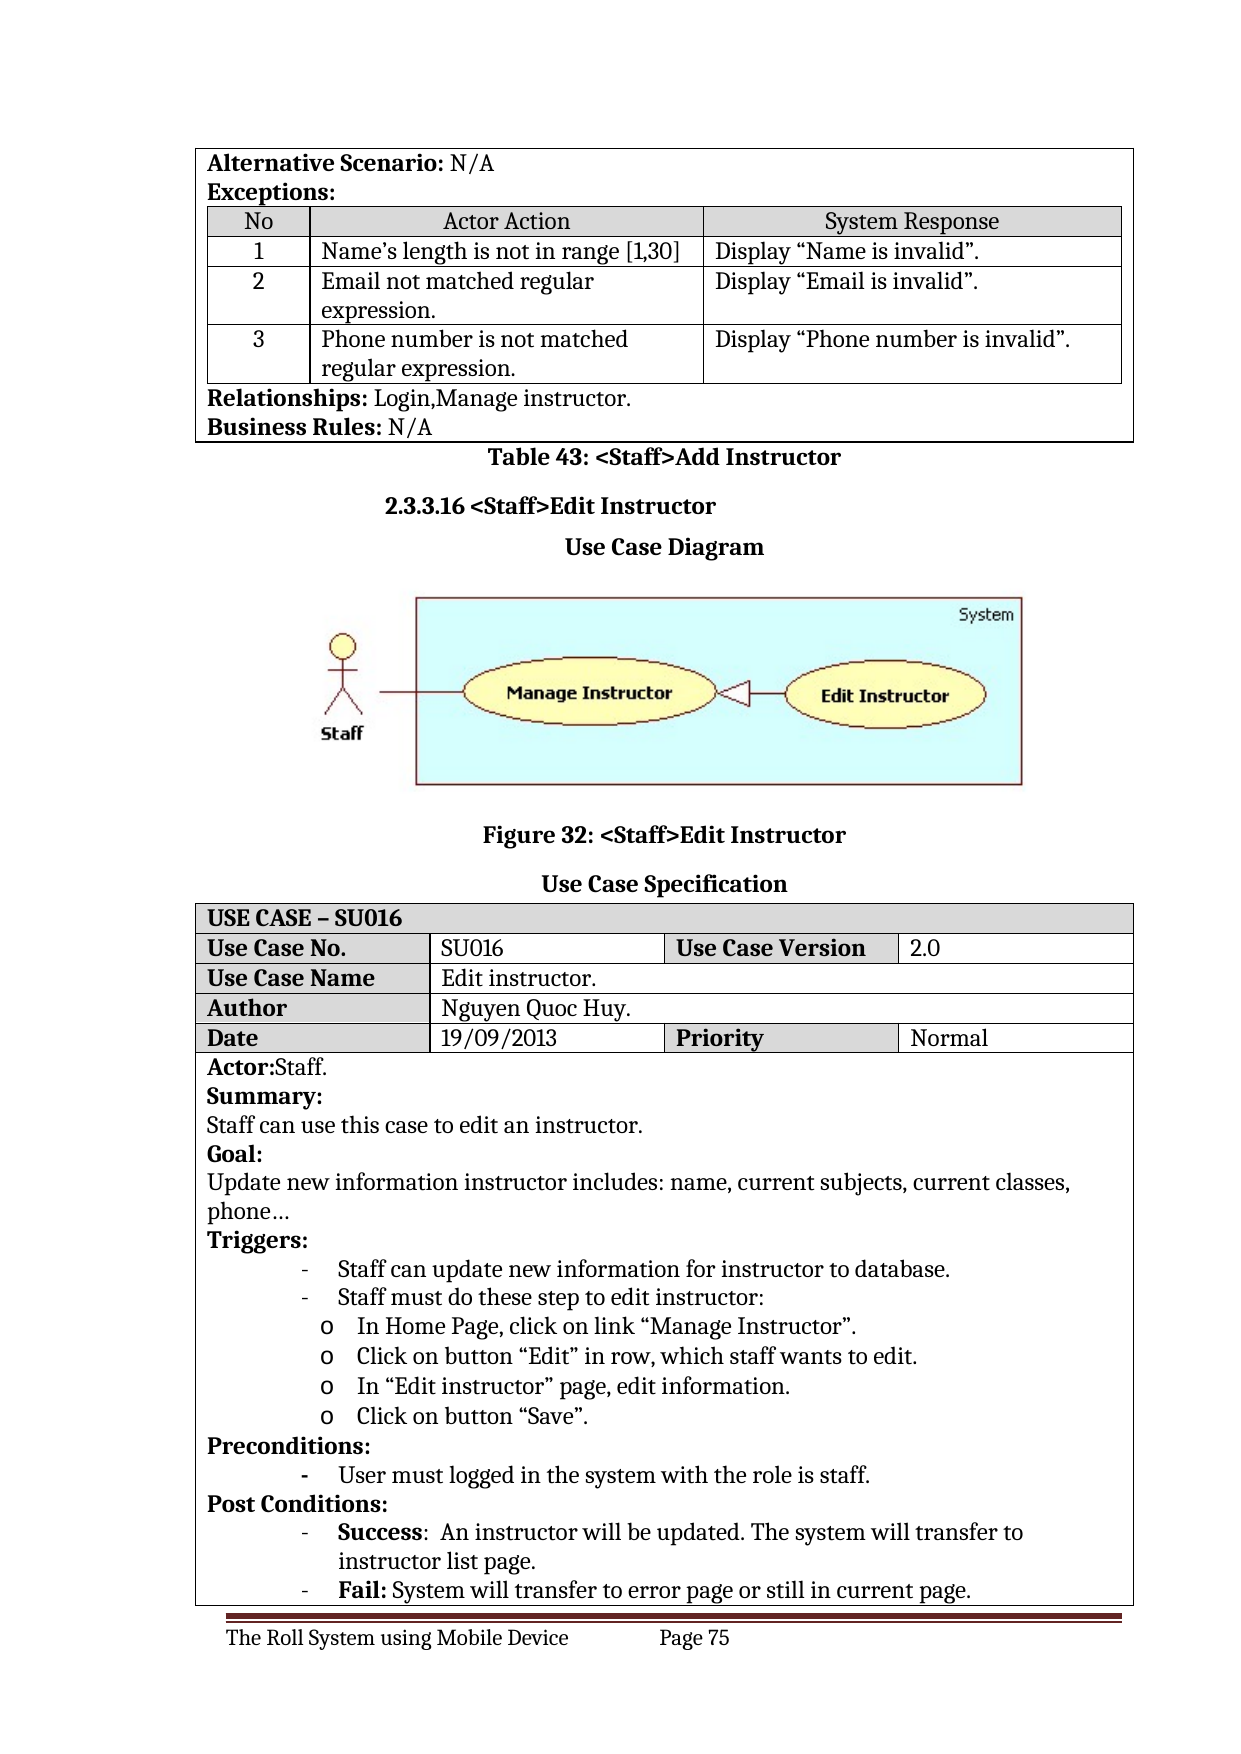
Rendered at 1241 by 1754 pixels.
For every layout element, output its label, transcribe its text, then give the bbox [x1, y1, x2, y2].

table_cell 2.0 [899, 934, 1133, 963]
table_cell Normal [899, 1024, 1133, 1052]
subtitle Use Case Diagram [207, 533, 1122, 562]
table_cell Priority [665, 1024, 898, 1052]
text Figure 32: <Staff>Edit Instructor [207, 821, 1122, 849]
text Table 43: <Staff>Add Instructor [207, 443, 1122, 471]
table_cell SU016 [431, 934, 664, 963]
subtitle Use Case Specification [207, 870, 1122, 899]
table_cell Date [196, 1024, 429, 1052]
table_cell 19/09/2013 [431, 1024, 664, 1052]
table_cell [196, 149, 1133, 441]
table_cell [196, 1053, 1133, 1604]
table_cell Use Case Version [665, 934, 898, 963]
table_cell Edit instructor. [431, 964, 1133, 993]
table_cell Author [196, 994, 429, 1022]
picture [275, 566, 1054, 817]
table_header USE CASE – SU016 [196, 904, 1133, 933]
table_cell Use Case Name [196, 964, 429, 993]
table_cell Nguyen Quoc Huy. [431, 994, 1133, 1022]
subtitle <Staff>Edit Instructor [385, 492, 1122, 521]
table_cell Use Case No. [196, 934, 429, 963]
